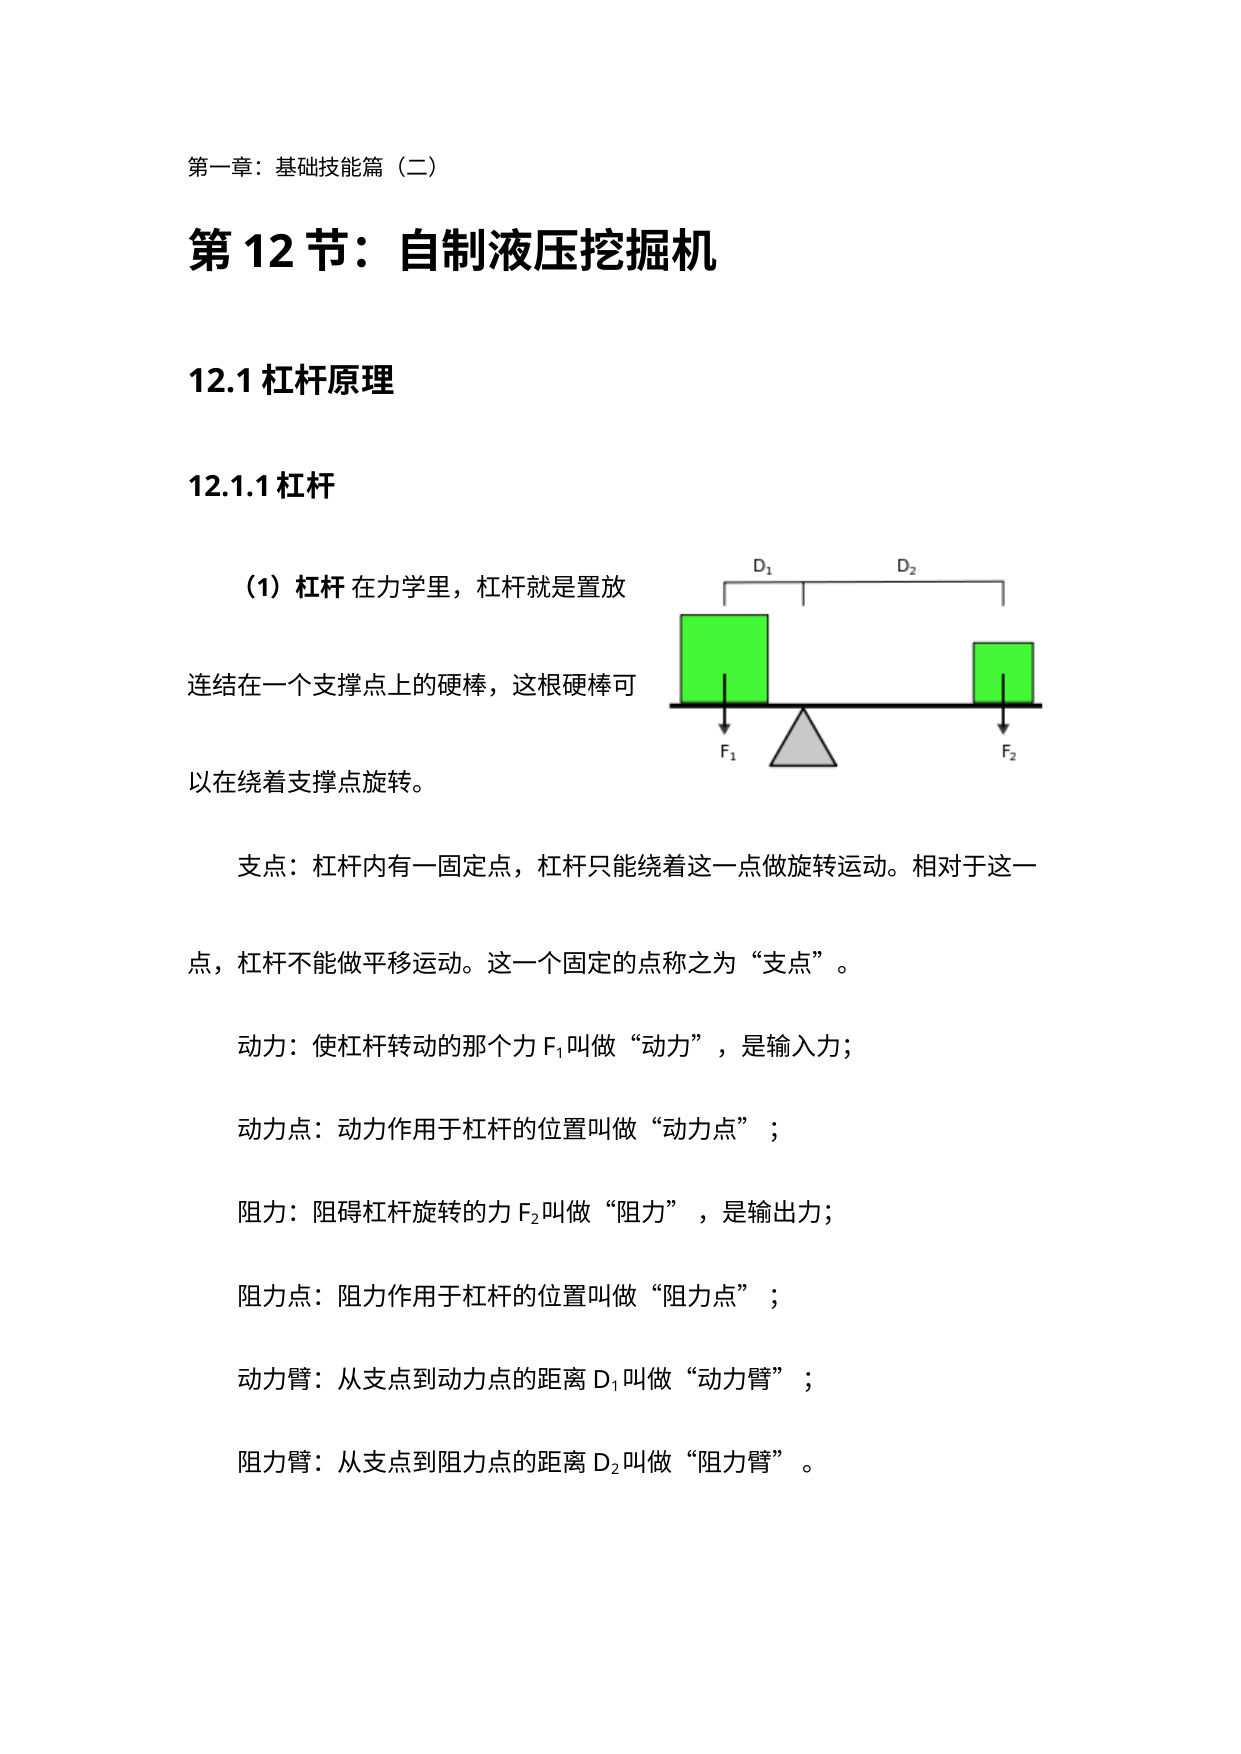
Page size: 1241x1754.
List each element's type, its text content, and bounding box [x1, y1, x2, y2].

text 第一章：基础技能篇（二） [187, 150, 1053, 182]
text 动力：使杠杆转动的那个力F1叫做“动力”，是输入力； [187, 1012, 1053, 1077]
text 阻力点：阻力作用于杠杆的位置叫做“阻力点” ； [187, 1262, 1053, 1327]
text 阻力：阻碍杠杆旋转的力F2叫做“阻力” ，是输出力； [187, 1178, 1053, 1243]
text 动力点：动力作用于杠杆的位置叫做“动力点” ； [187, 1095, 1053, 1160]
text 阻力臂：从支点到阻力点的距离D2叫做“阻力臂” 。 [187, 1428, 1053, 1493]
text 动力臂：从支点到动力点的距离D1叫做“动力臂” ； [187, 1345, 1053, 1410]
text 支点：杠杆内有一固定点，杠杆只能绕着这一点做旋转运动。相对于这一点，杠杆不能做平移运动。这一个固定的点称之为“支点”。 [187, 832, 1053, 994]
text 第12节：自制液压挖掘机 [187, 199, 1053, 296]
text 12.1杠杆原理 [187, 346, 1053, 411]
picture [664, 542, 1054, 778]
text 12.1.1杠杆 [187, 451, 1053, 516]
